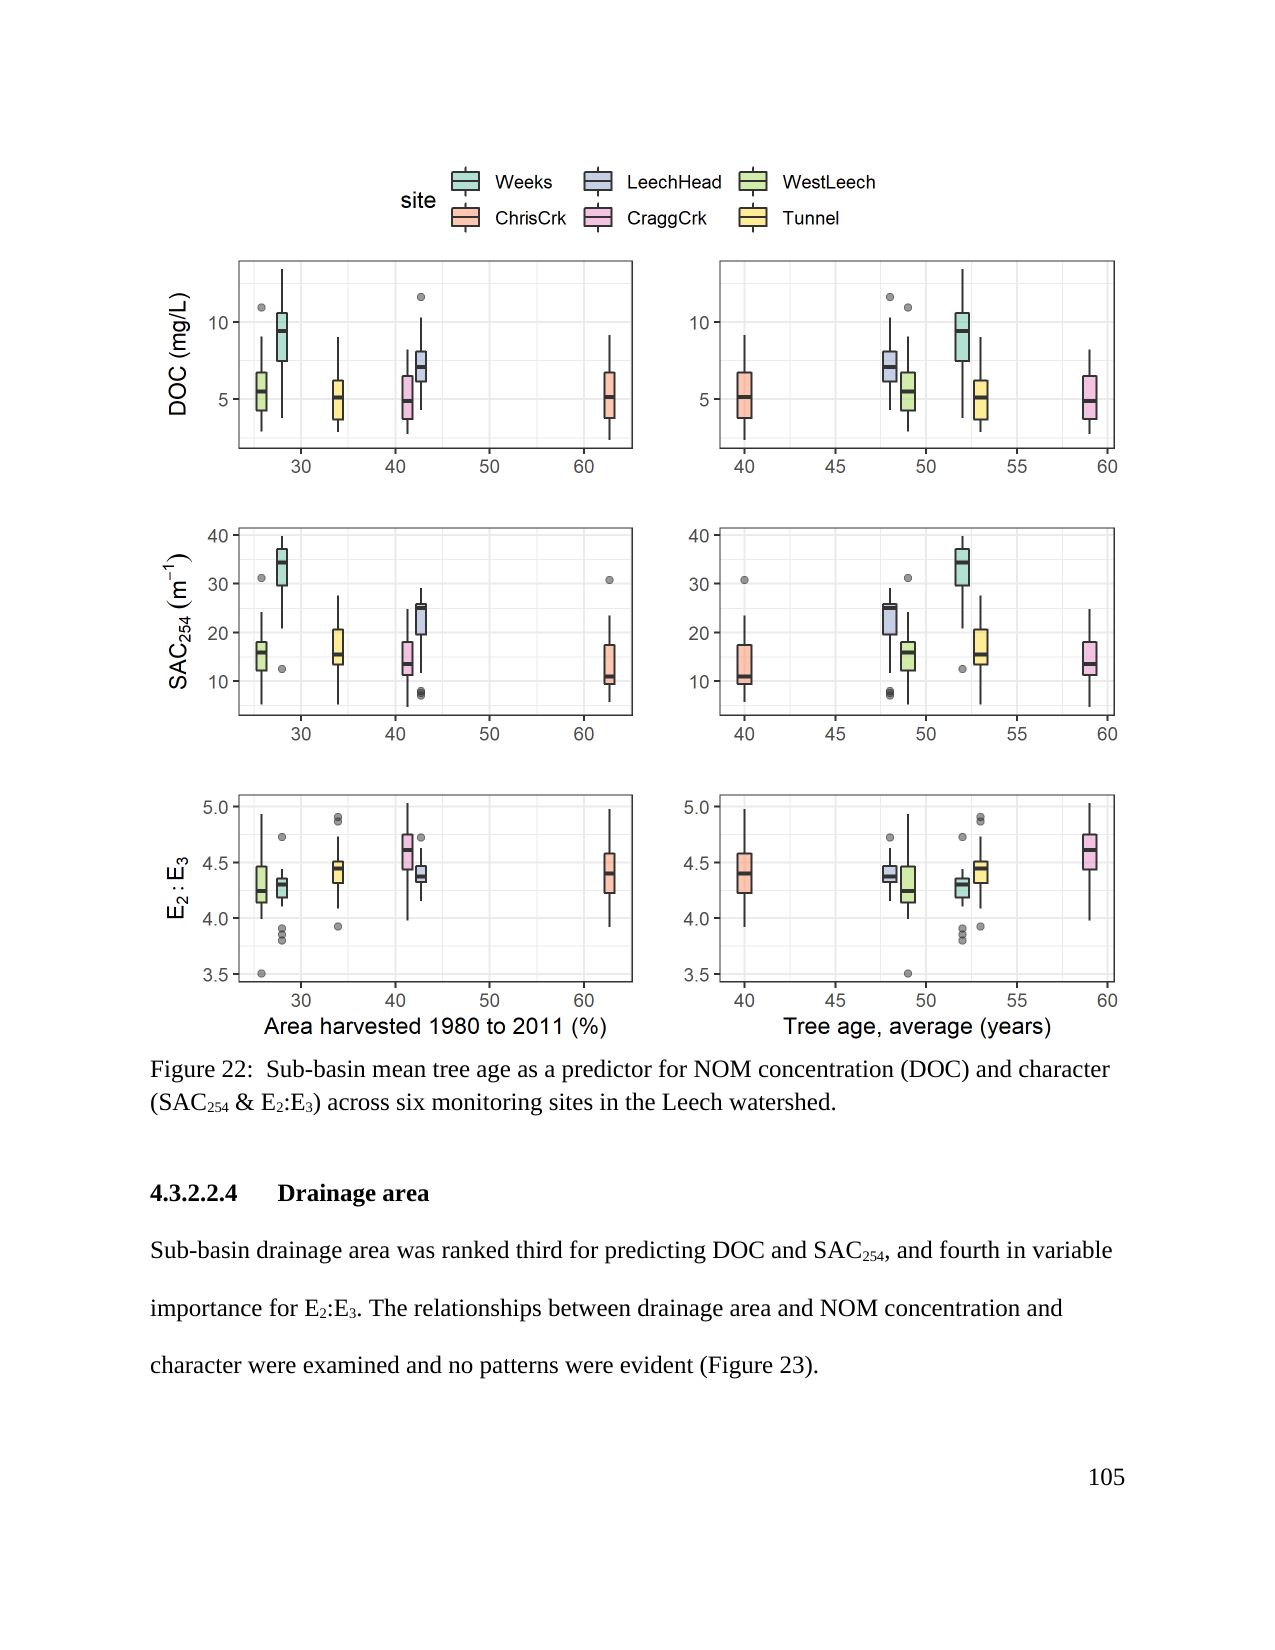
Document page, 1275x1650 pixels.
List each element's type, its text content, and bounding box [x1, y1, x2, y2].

subtitle Drainage area [150, 1178, 1125, 1207]
text Sub-basin drainage area was ranked third for predicting DOC and SAC254, and fourth in variable importance for E2:E3. The relationships between drainage area and NOM concentration and character were examined and no patterns were evident (Figure 23). [150, 1235, 1125, 1379]
text Figure 22: Sub-basin mean tree age as a predictor for NOM concentration (DOC) and character (SAC254 & E2:E3) across six monitoring sites in the Leech watershed. [150, 1054, 1125, 1116]
picture [150, 150, 1125, 1050]
